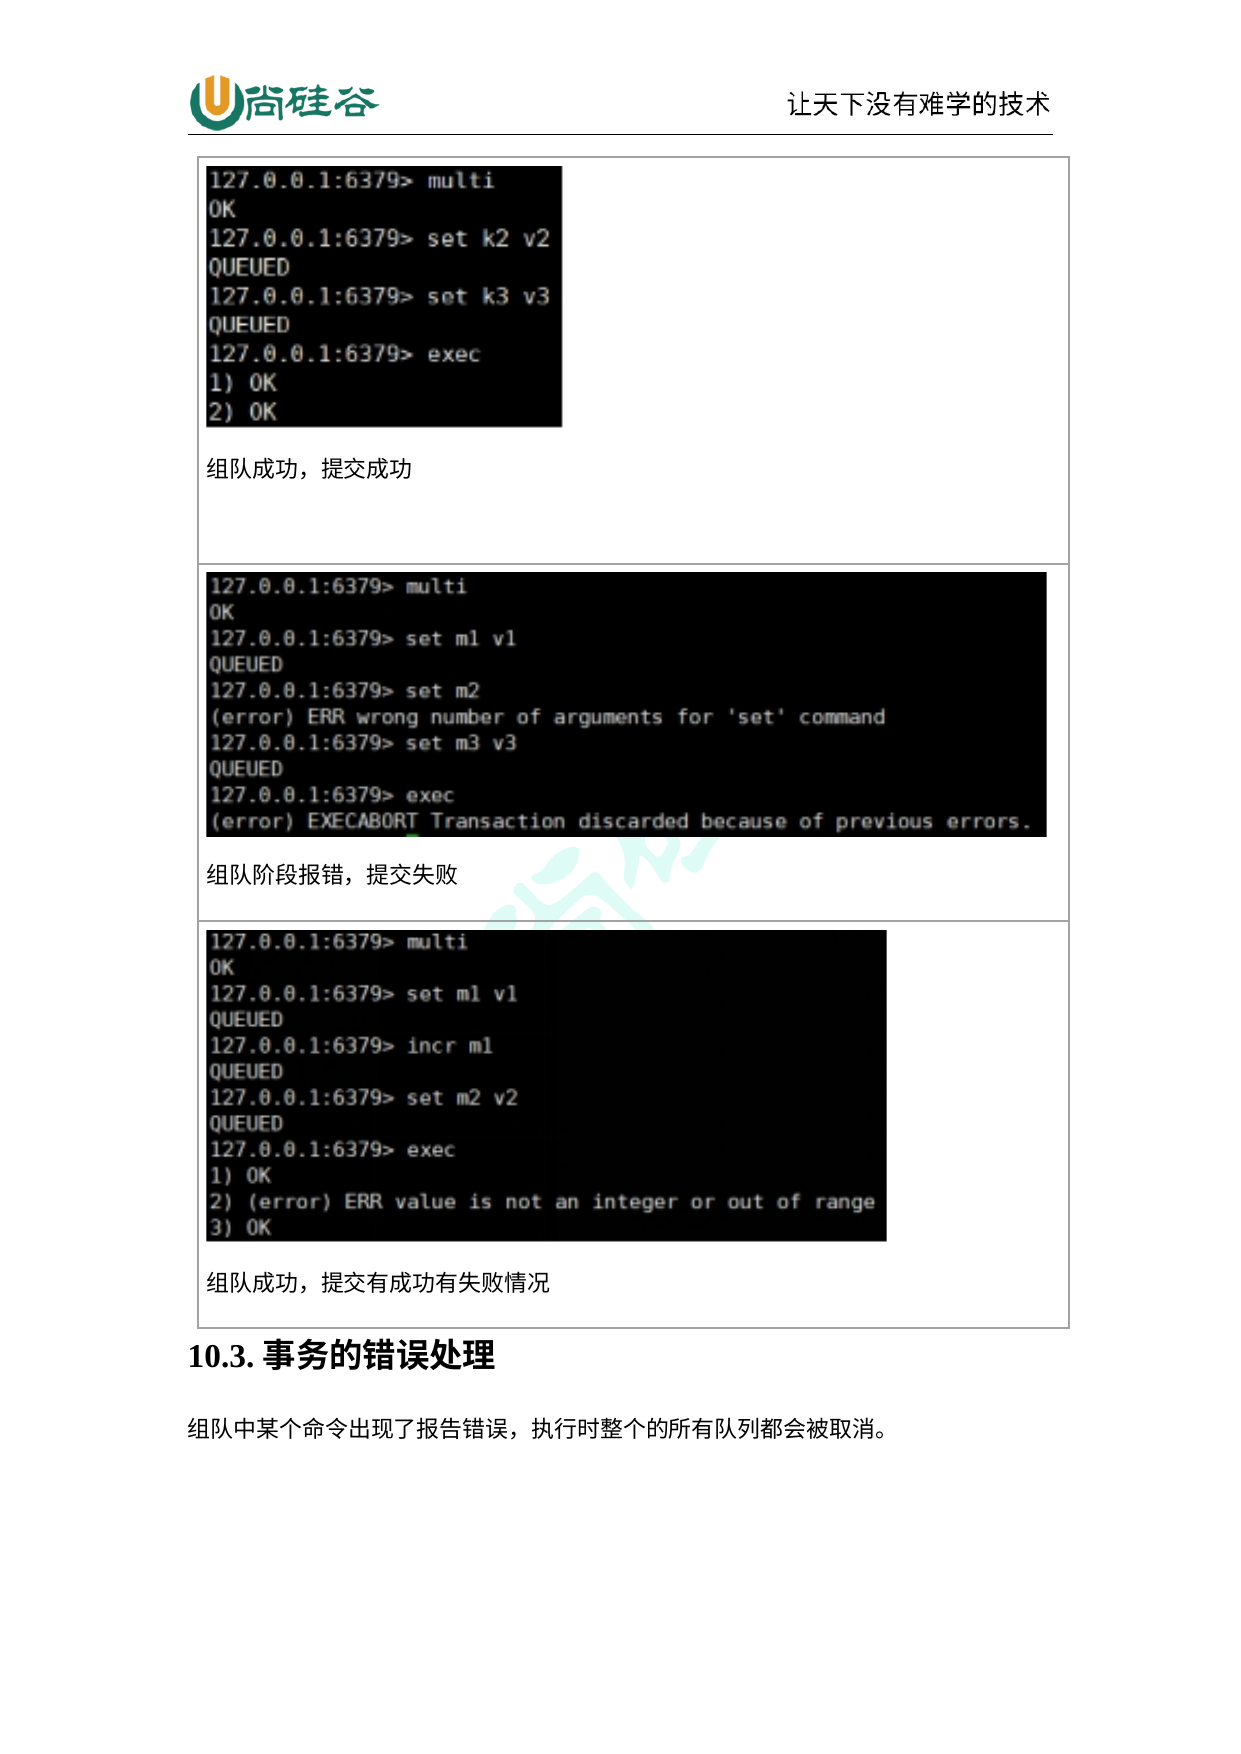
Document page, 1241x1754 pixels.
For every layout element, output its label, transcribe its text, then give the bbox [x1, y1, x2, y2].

text 组队中某个命令出现了报告错误，执行时整个的所有队列都会被取消。 [187, 1411, 1053, 1444]
table_cell 组队阶段报错，提交失败 [199, 565, 1068, 920]
picture [187, 73, 1053, 132]
list 事务的错误处理 [187, 1329, 1053, 1377]
picture [206, 572, 1047, 837]
table_cell 组队成功，提交有成功有失败情况 [199, 922, 1068, 1327]
picture [206, 166, 564, 430]
table_header 组队成功，提交成功 [199, 158, 1068, 562]
picture [206, 930, 887, 1244]
